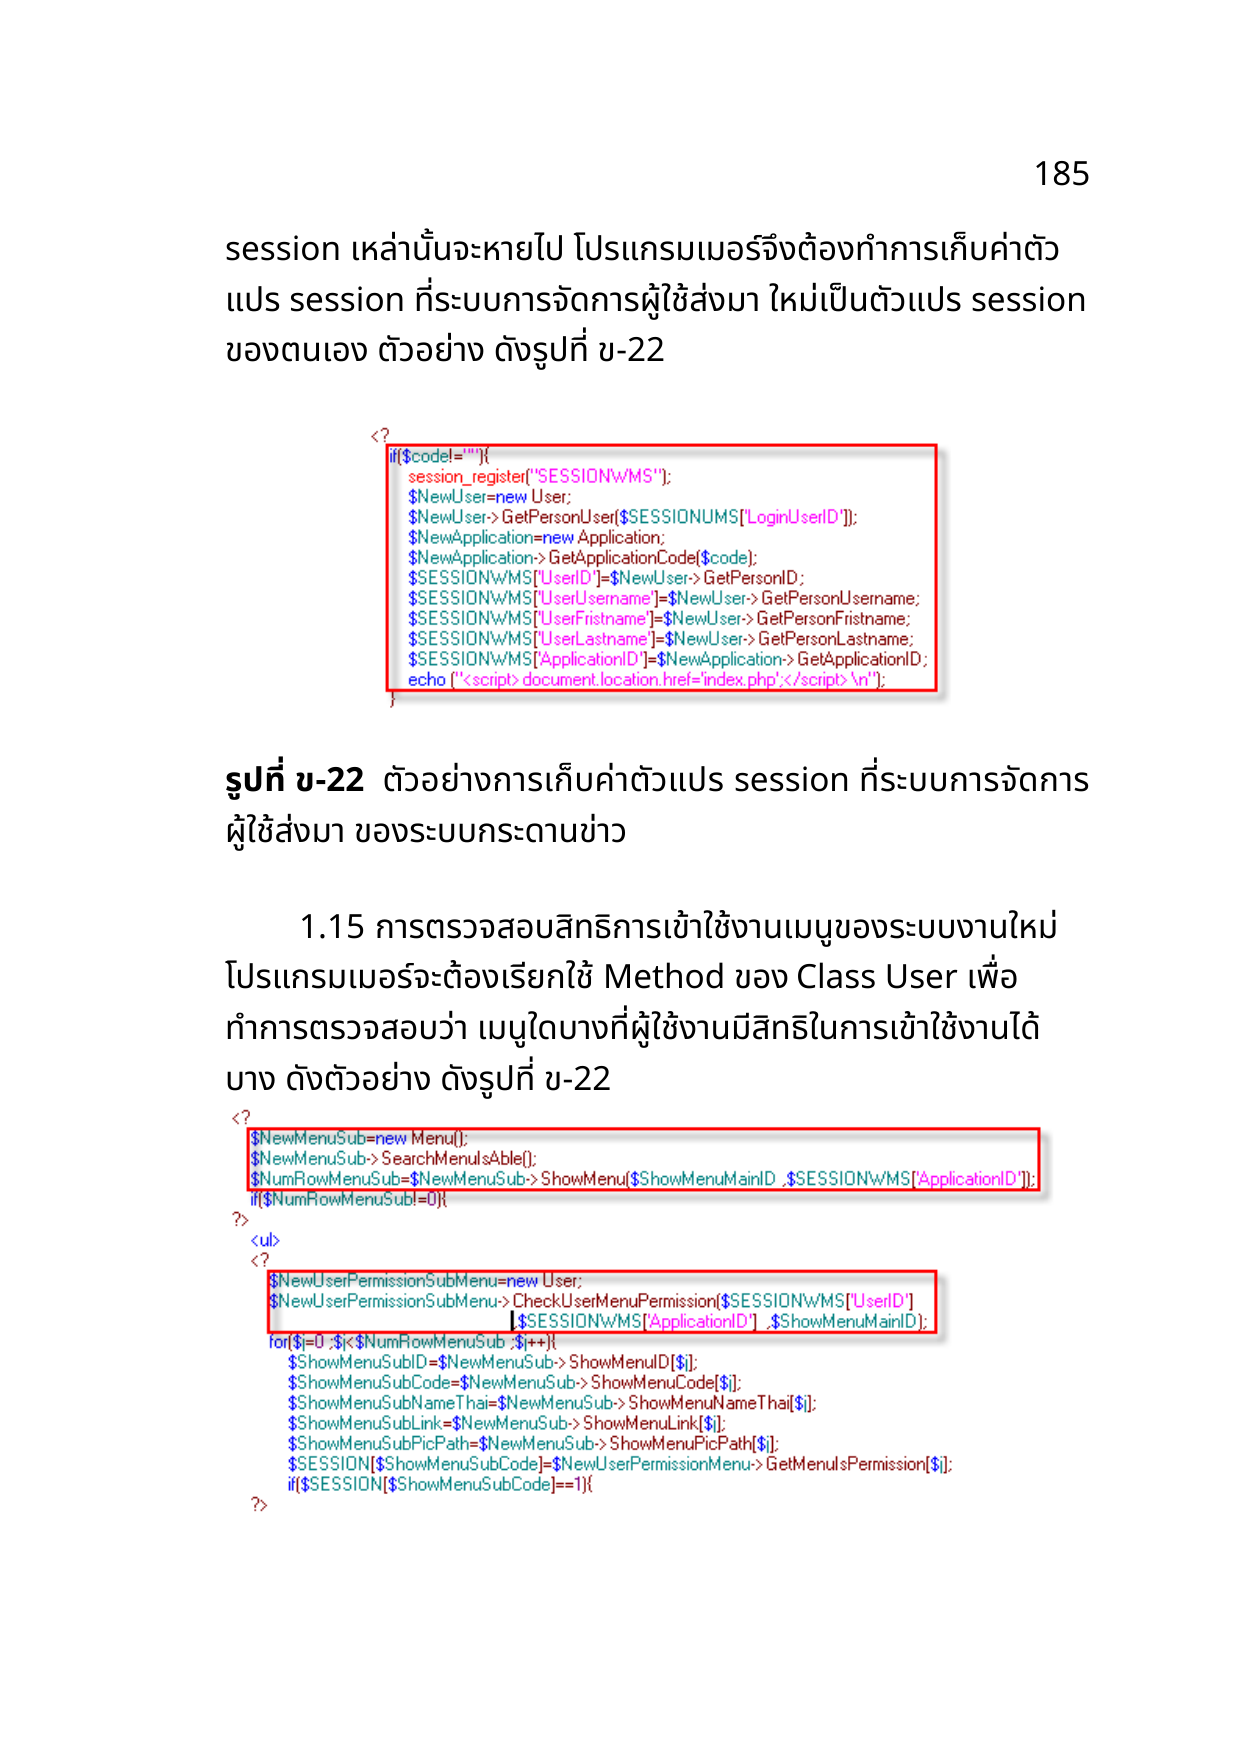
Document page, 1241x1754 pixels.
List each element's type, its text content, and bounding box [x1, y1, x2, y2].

text รูปที่ ข-22 ตัวอย่างการเก็บค่าตัวแปร session ที่ระบบการจัดการผู้ใช้ส่งมา ของระบบกระดานข่าว [225, 756, 1090, 857]
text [225, 225, 1090, 377]
picture [225, 1105, 1058, 1541]
text 1.15 การตรวจสอบสิทธิการเข้าใช้งานเมนูของระบบงานใหม่ โปรแกรมเมอร์จะต้องเรียกใช้ Method ของClass User เพื่อทำการตรวจสอบว่า เมนูใดบางที่ผู้ใช้งานมีสิทธิในการเข้าใช้งานได้บาง ดังตัวอย่าง ดังรูปที่ ข-22 [225, 903, 1090, 1105]
picture [364, 422, 952, 711]
